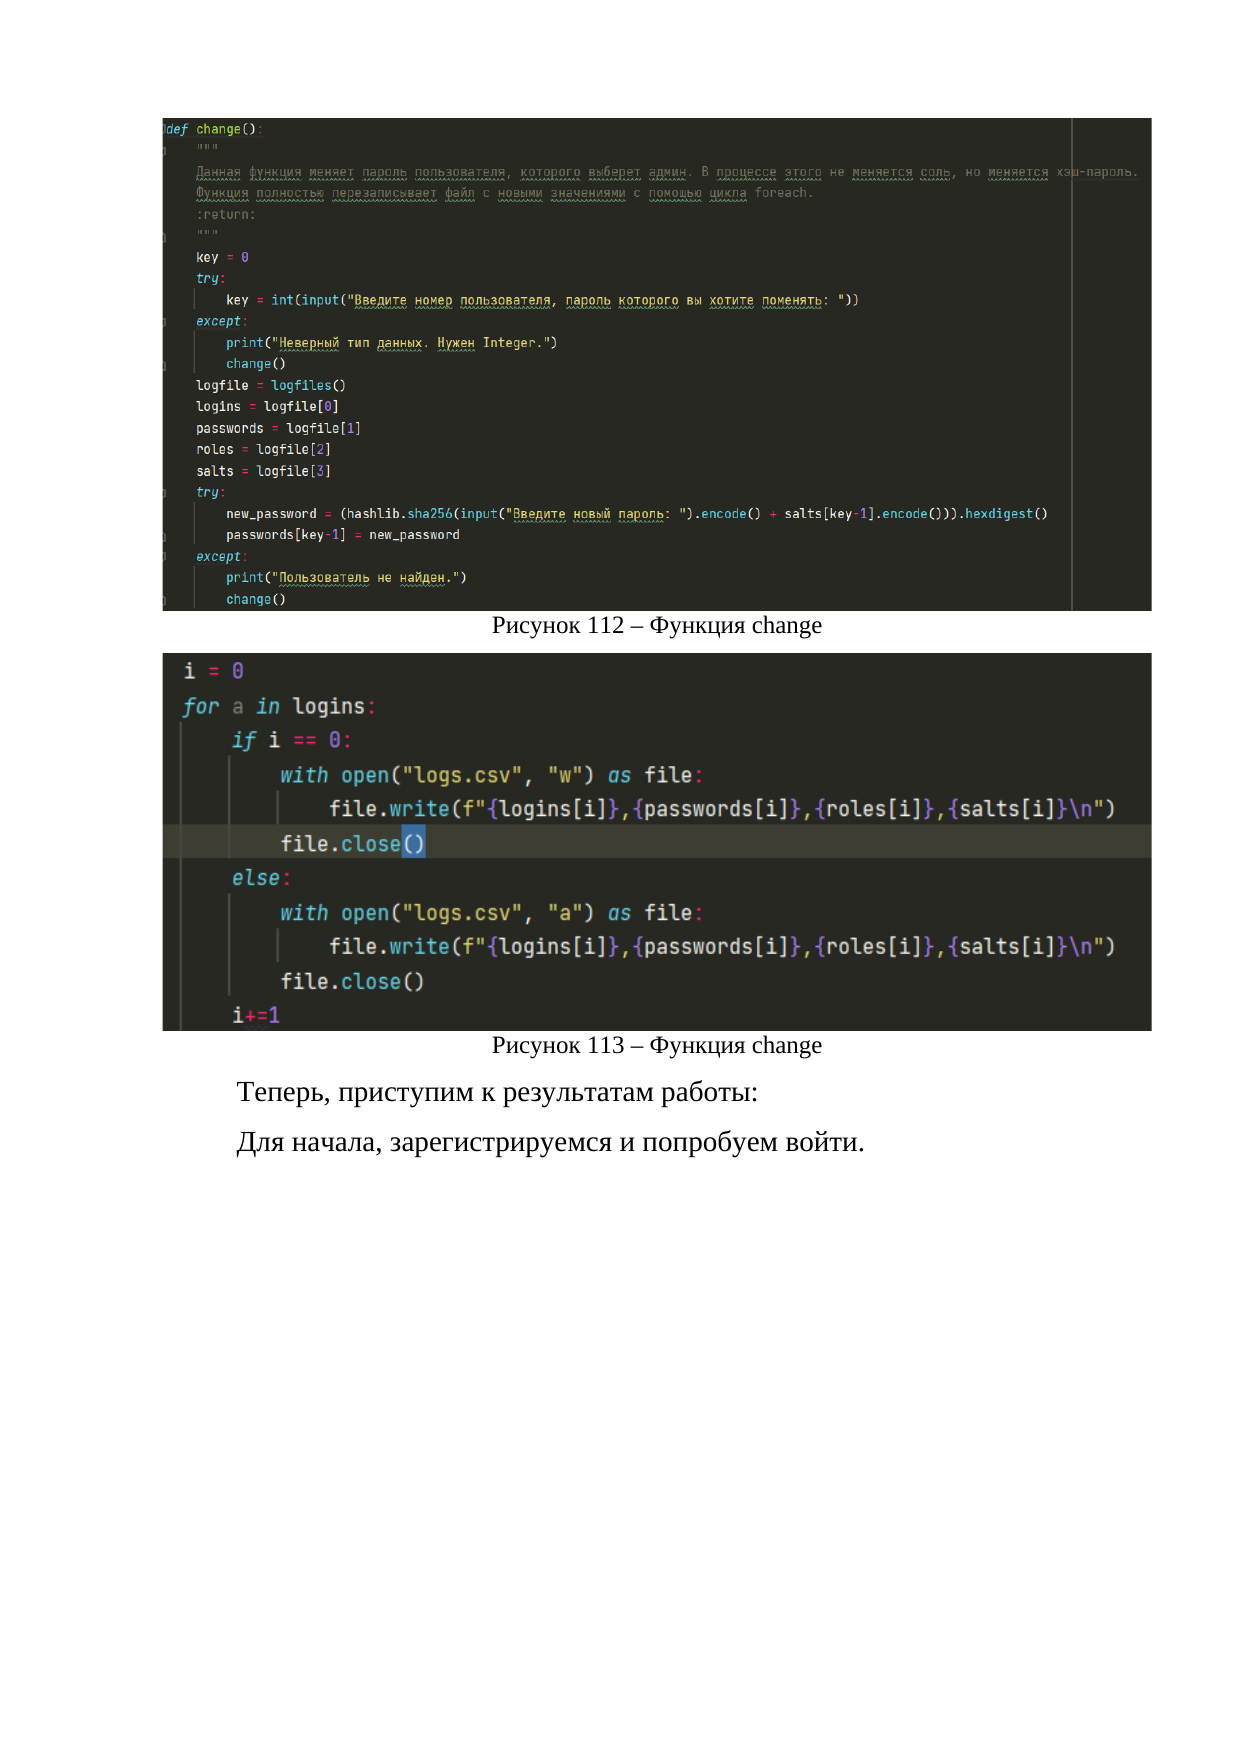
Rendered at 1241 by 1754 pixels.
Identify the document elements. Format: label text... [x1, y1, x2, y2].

text Для начала, зарегистрируемся и попробуем войти. [162, 1124, 1152, 1157]
text Рисунок – Функция change [162, 611, 1152, 639]
picture [162, 118, 1152, 611]
picture [162, 653, 1152, 1031]
text Теперь, приступим к результатам работы: [162, 1074, 1152, 1107]
text Рисунок – Функция change [162, 1031, 1152, 1059]
